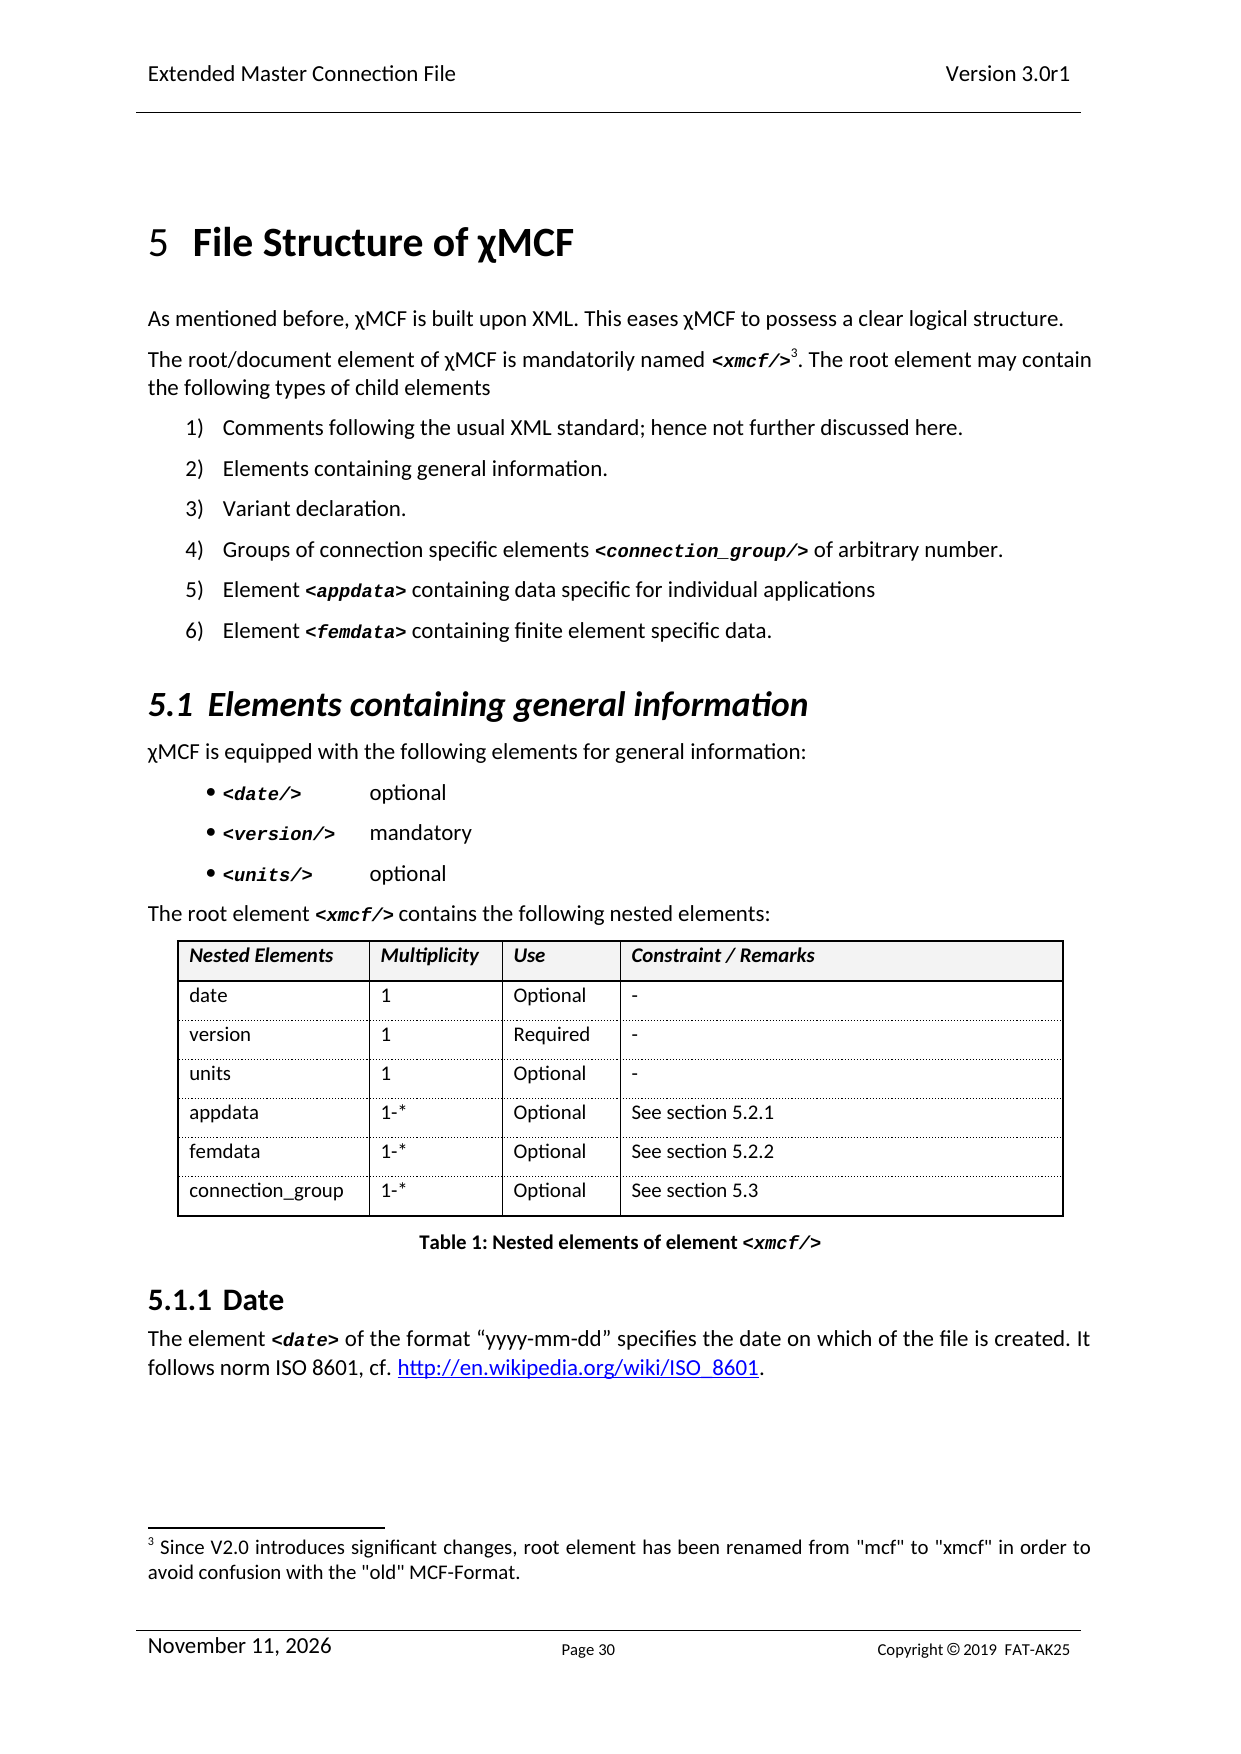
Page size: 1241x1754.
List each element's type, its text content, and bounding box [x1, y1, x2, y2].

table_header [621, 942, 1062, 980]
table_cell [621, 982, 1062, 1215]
text The root/document element of χMCF is mandatorily named <xmcf/>. The root element may contain the following types of child elements [148, 345, 1092, 401]
subtitle Elements containing general information [148, 682, 1092, 725]
list Element <appdata> containing data specific for individual applications [185, 576, 1092, 604]
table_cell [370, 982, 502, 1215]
subtitle Date [148, 1280, 1092, 1318]
list Comments following the usual XML standard; hence not further discussed here. [185, 413, 1092, 442]
text The element <date> of the format “yyyy-mm-dd” specifies the date on which of the file is created. It follows norm ISO 8601, cf. http://en.wikipedia.org/wiki/ISO_8601. [148, 1324, 1092, 1381]
list <units/> optional [207, 859, 1092, 887]
list Groups of connection specific elements <connection_group/> of arbitrary number. [185, 535, 1092, 563]
text Table 1: Nested elements of element <xmcf/> [148, 1229, 1092, 1255]
list Elements containing general information. [185, 454, 1092, 482]
list <date/> optional [207, 778, 1092, 806]
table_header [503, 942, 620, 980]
text The root element <xmcf/> contains the following nested elements: [148, 899, 1092, 927]
subtitle File Structure of χMCF [148, 216, 1092, 267]
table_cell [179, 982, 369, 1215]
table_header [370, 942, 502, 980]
text As mentioned before, χMCF is built upon XML. This eases χMCF to possess a clear logical structure. [148, 304, 1092, 332]
list Variant declaration. [185, 494, 1092, 523]
list Element <femdata> containing finite element specific data. [185, 616, 1092, 644]
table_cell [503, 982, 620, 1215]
text χMCF is equipped with the following elements for general information: [148, 737, 1092, 765]
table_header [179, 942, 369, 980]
list <version/> mandatory [207, 818, 1092, 846]
